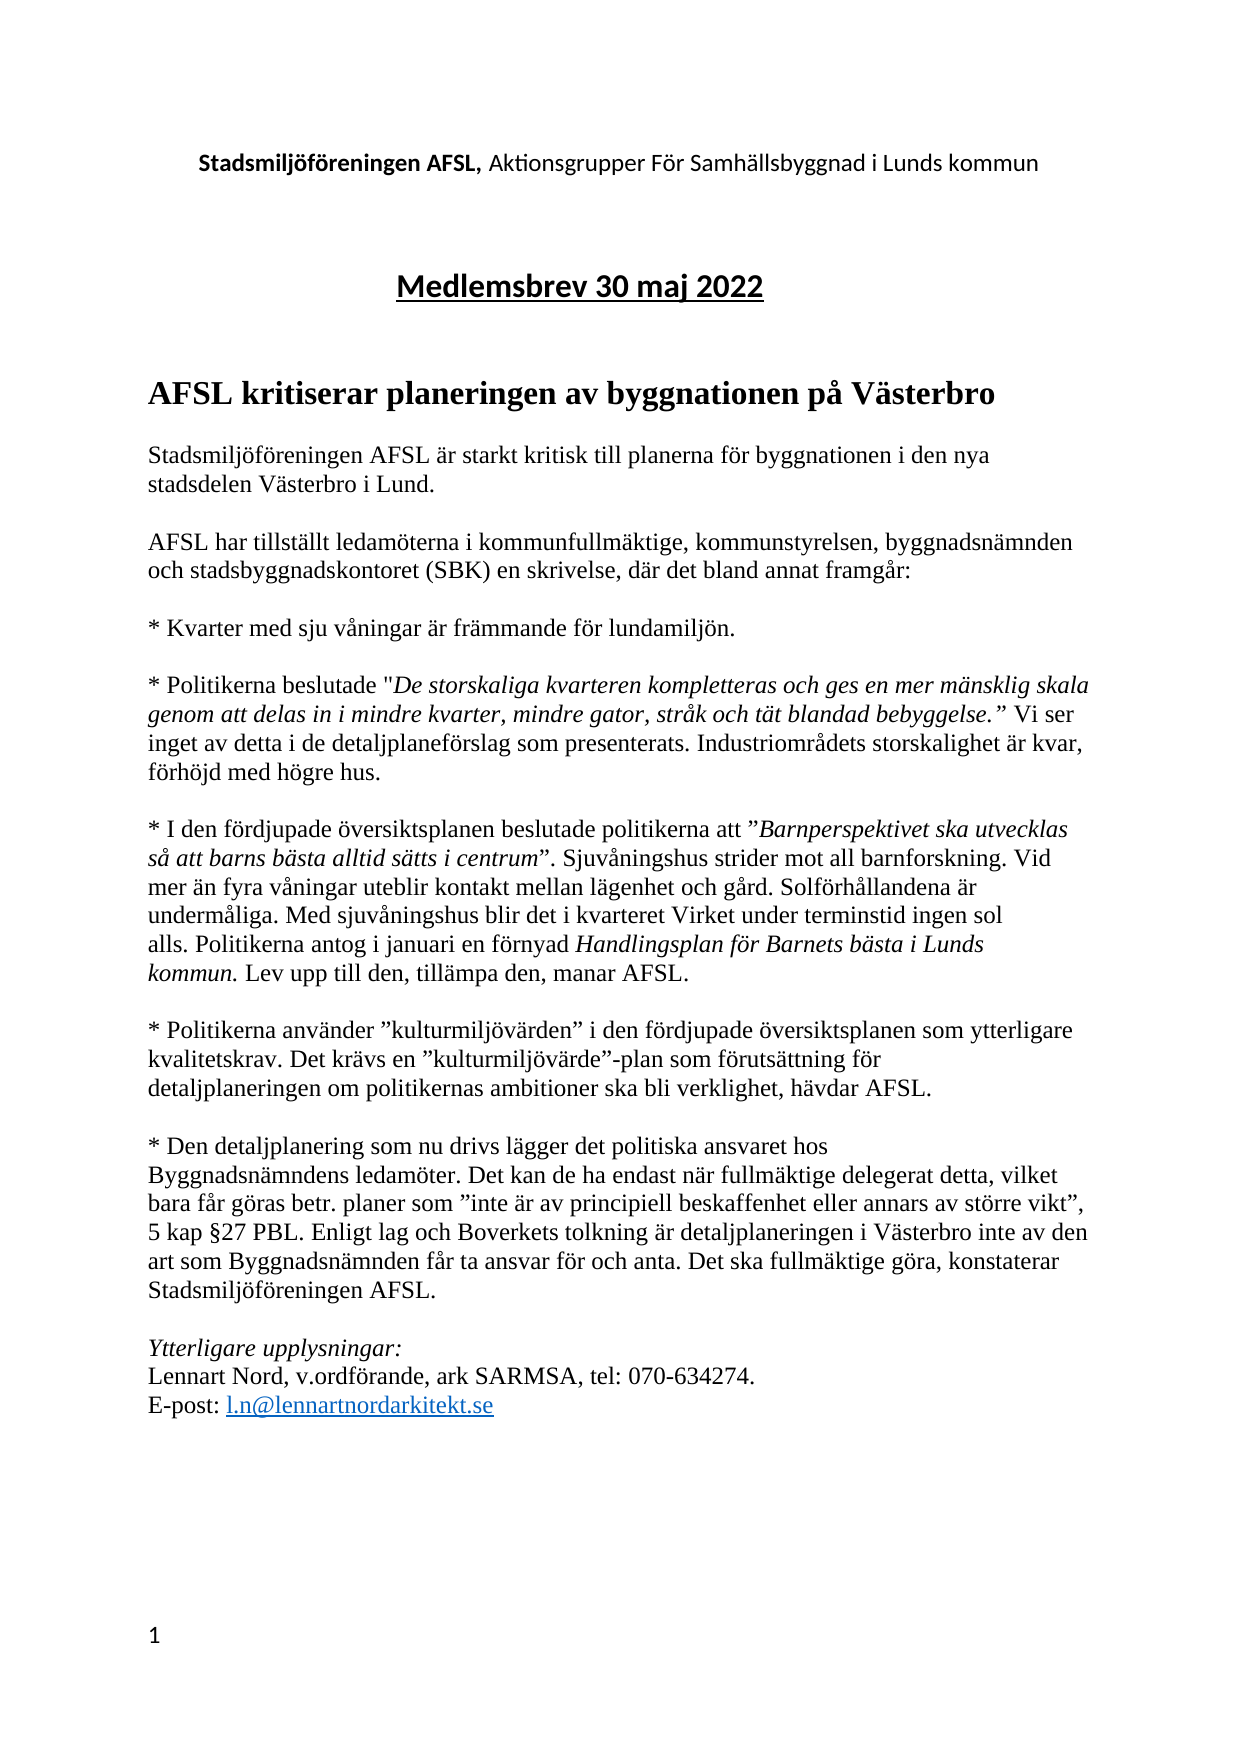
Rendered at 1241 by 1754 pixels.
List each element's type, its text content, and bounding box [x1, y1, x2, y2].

text Stadsmiljöföreningen AFSL är starkt kritisk till planerna för byggnationen i den nya stadsdelen Västerbro i Lund. [148, 441, 1093, 498]
text * Den detaljplanering som nu drivs lägger det politiska ansvaret hos Byggnadsnämndens ledamöter. Det kan de ha endast när fullmäktige delegerat detta, vilket bara får göras betr. planer som ”inte är av principiell beskaffenhet eller annars av större vikt”, 5 kap §27 PBL. Enligt lag och Boverkets tolkning är detaljplaneringen i Västerbro inte av den art som Byggnadsnämnden får ta ansvar för och anta. Det ska fullmäktige göra, konstaterar Stadsmiljöföreningen AFSL. [148, 1131, 1093, 1303]
text * Kvarter med sju våningar är främmande för lundamiljön. [148, 613, 1093, 642]
text * I den fördjupade översiktsplanen beslutade politikerna att ”Barnperspektivet ska utvecklas så att barns bästa alltid sätts i centrum”. Sjuvåningshus strider mot all barnforskning. Vid mer än fyra våningar uteblir kontakt mellan lägenhet och gård. Solförhållandena är undermåliga. Med sjuvåningshus blir det i kvarteret Virket under terminstid ingen sol alls. Politikerna antog i januari en förnyad Handlingsplan för Barnets bästa i Lunds kommun. Lev upp till den, tillämpa den, manar AFSL. [148, 814, 1093, 987]
text Lennart Nord, v.ordförande, ark SARMSA, tel: 070-634274. [148, 1361, 1093, 1390]
text Stadsmiljöföreningen AFSL, Aktionsgrupper För Samhällsbyggnad i Lunds kommun [148, 148, 1093, 178]
text E-post: l.n@lennartnordarkitekt.se [148, 1390, 1093, 1419]
text * Politikerna använder ”kulturmiljövärden” i den fördjupade översiktsplanen som ytterligare kvalitetskrav. Det krävs en ”kulturmiljövärde”-plan som förutsättning för detaljplaneringen om politikernas ambitioner ska bli verklighet, hävdar AFSL. [148, 1016, 1093, 1102]
text AFSL kritiserar planeringen av byggnationen på Västerbro [148, 373, 1093, 412]
text Ytterligare upplysningar: [148, 1333, 1093, 1361]
text Medlemsbrev 30 maj 2022 [148, 265, 1093, 306]
text * Politikerna beslutade "De storskaliga kvarteren kompletteras och ges en mer mänsklig skala genom att delas in i mindre kvarter, mindre gator, stråk och tät blandad bebyggelse.” Vi ser inget av detta i de detaljplaneförslag som presenterats. Industriområdets storskalighet är kvar, förhöjd med högre hus. [148, 671, 1093, 786]
text AFSL har tillställt ledamöterna i kommunfullmäktige, kommunstyrelsen, byggnadsnämnden och stadsbyggnadskontoret (SBK) en skrivelse, där det bland annat framgår: [148, 527, 1093, 584]
